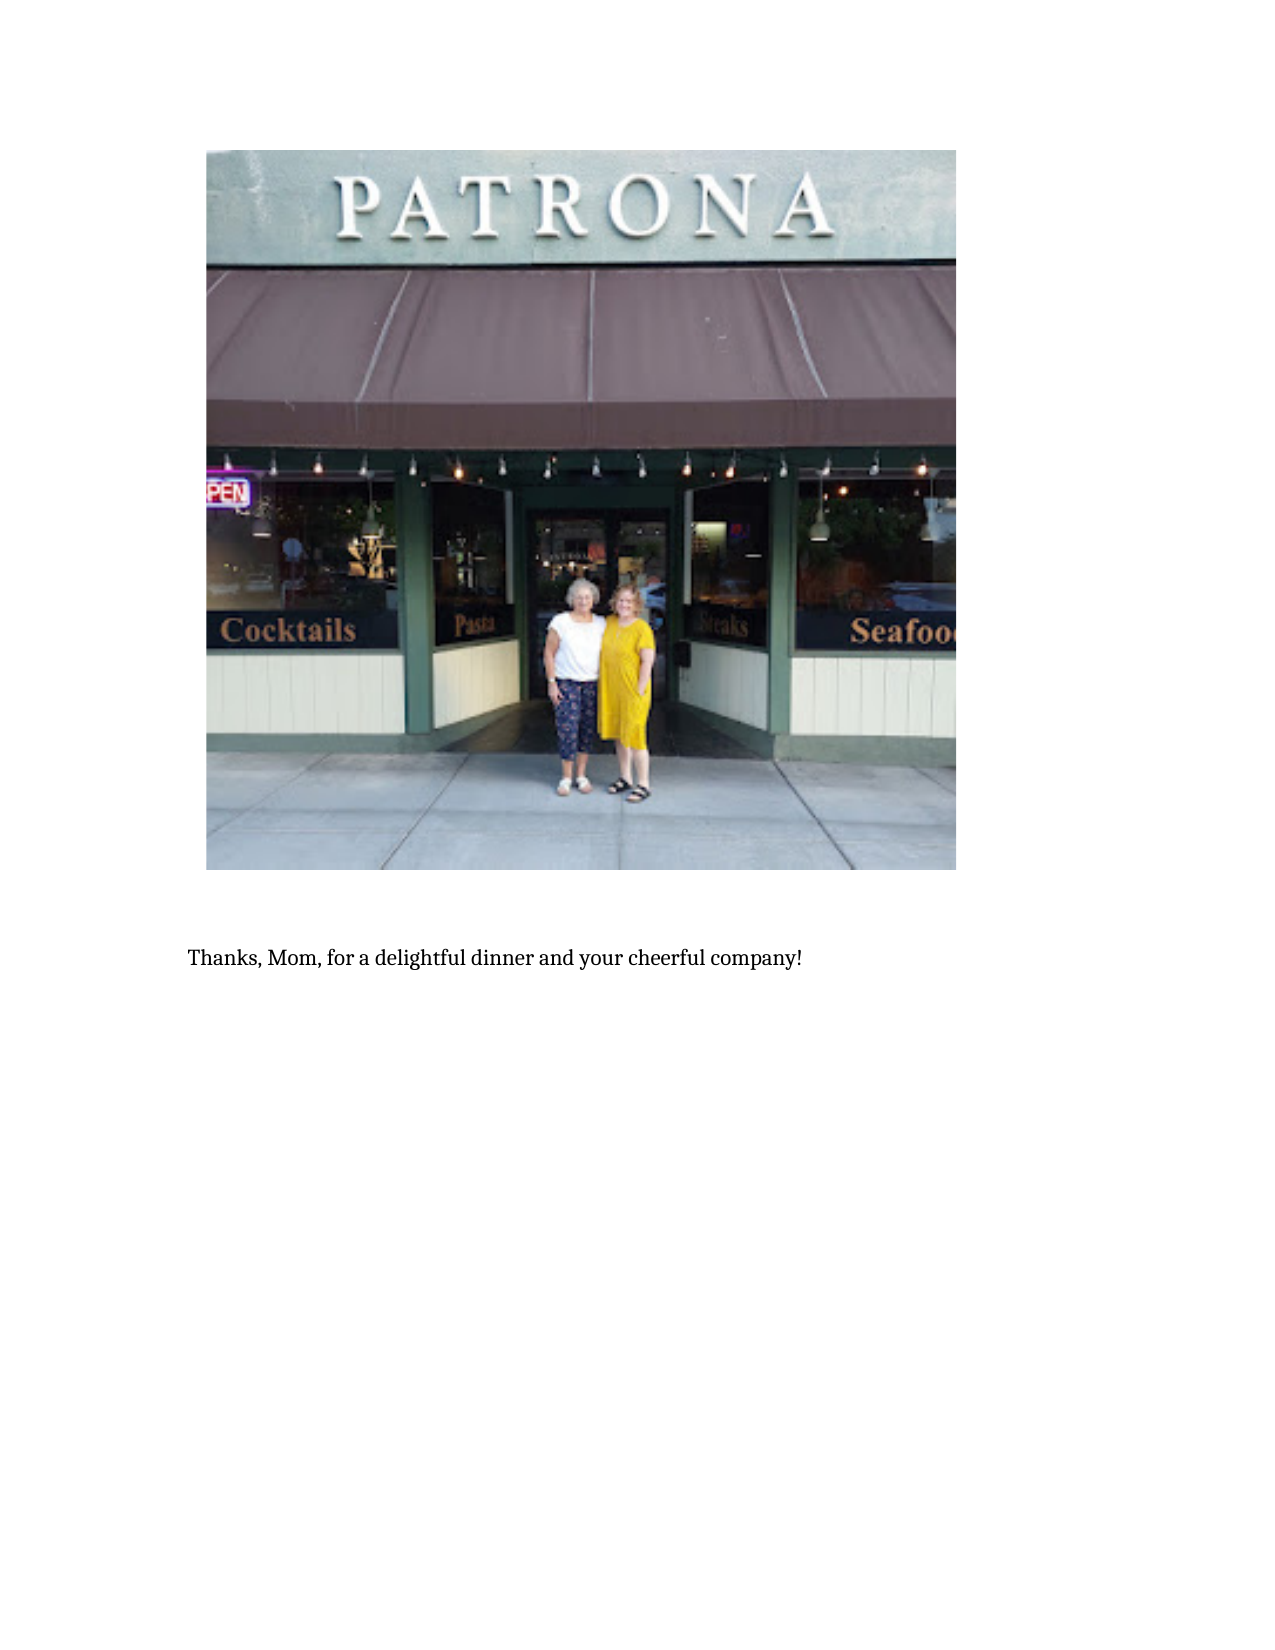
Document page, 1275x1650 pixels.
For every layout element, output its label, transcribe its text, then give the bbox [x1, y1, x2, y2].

text Thanks, Mom, for a delightful dinner and your cheerful company! [187, 945, 1087, 972]
picture [206, 150, 957, 870]
